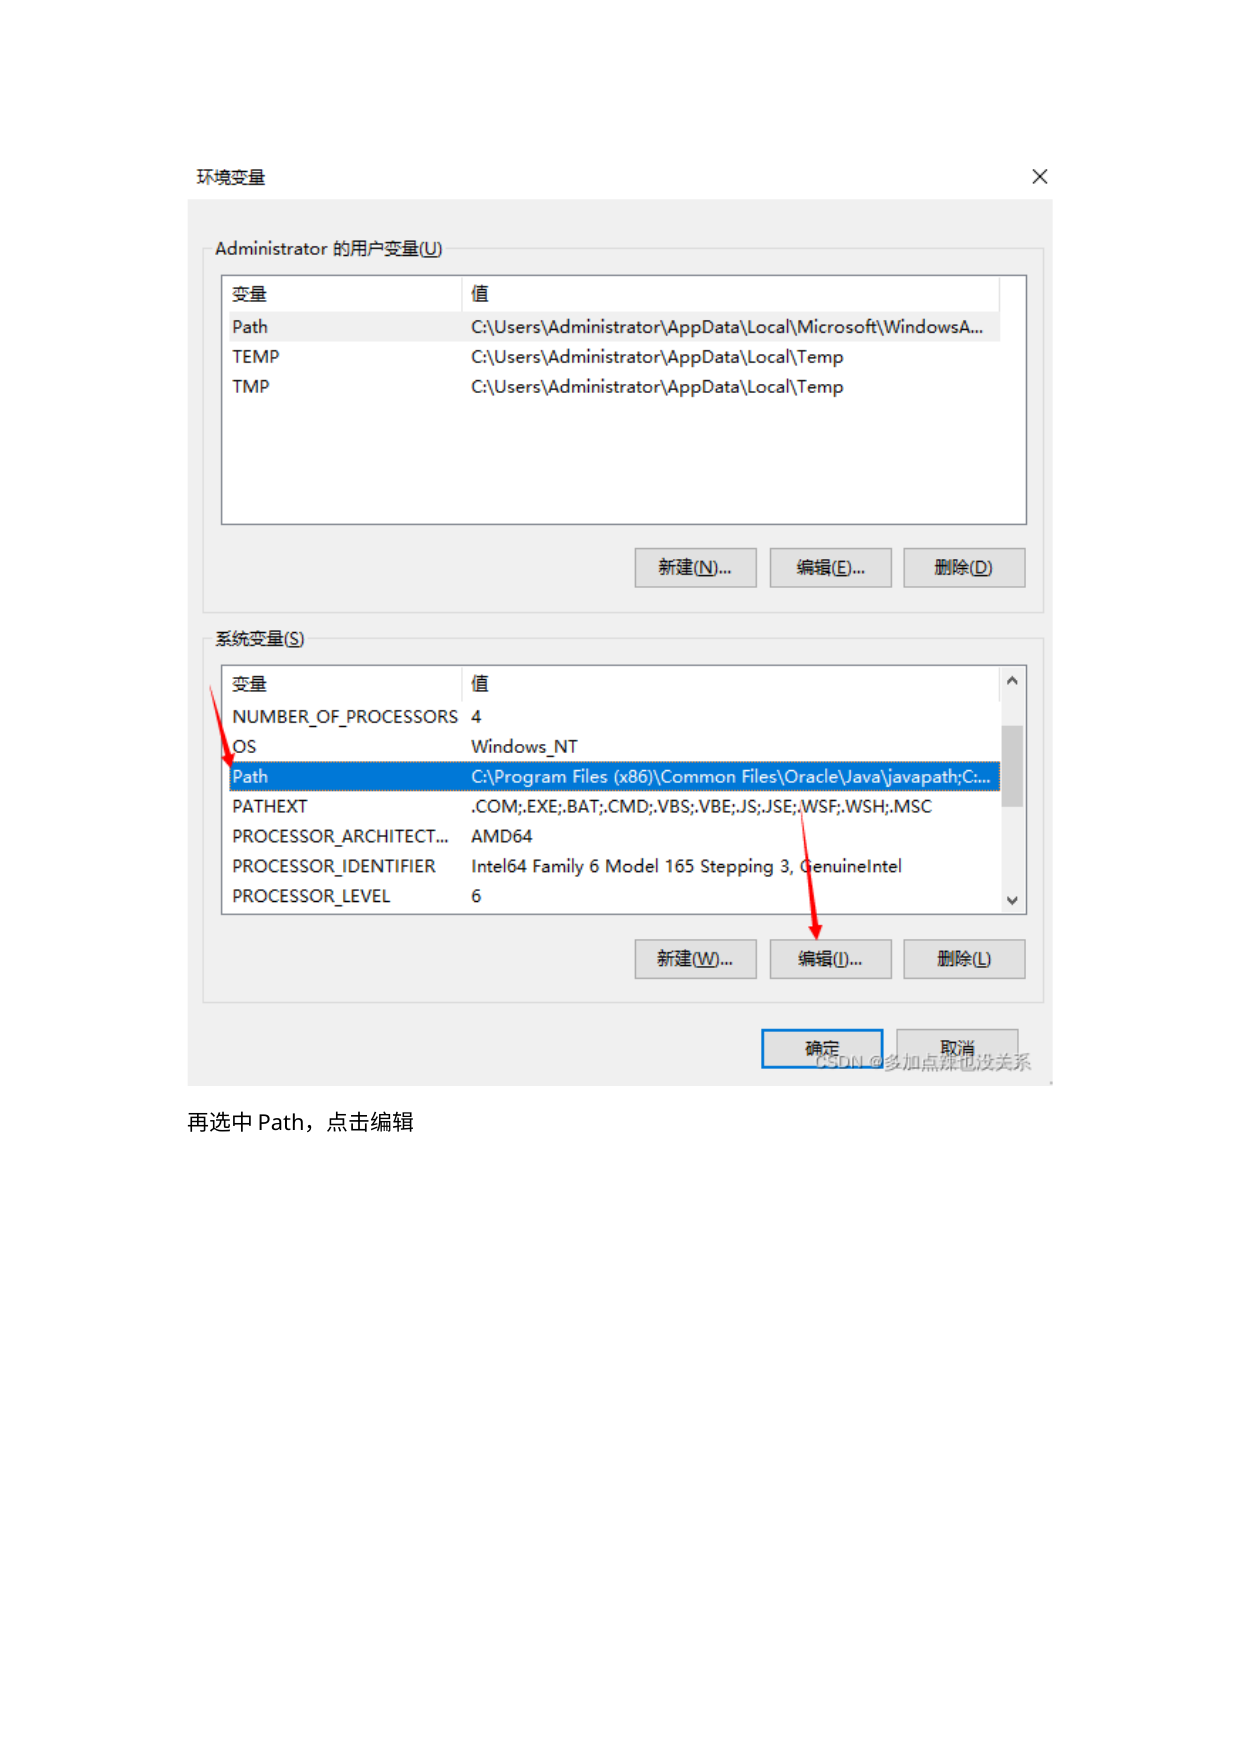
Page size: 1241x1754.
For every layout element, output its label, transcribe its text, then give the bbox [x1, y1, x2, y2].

text 再选中Path，点击编辑 [187, 1104, 1053, 1137]
picture [187, 162, 1053, 1086]
